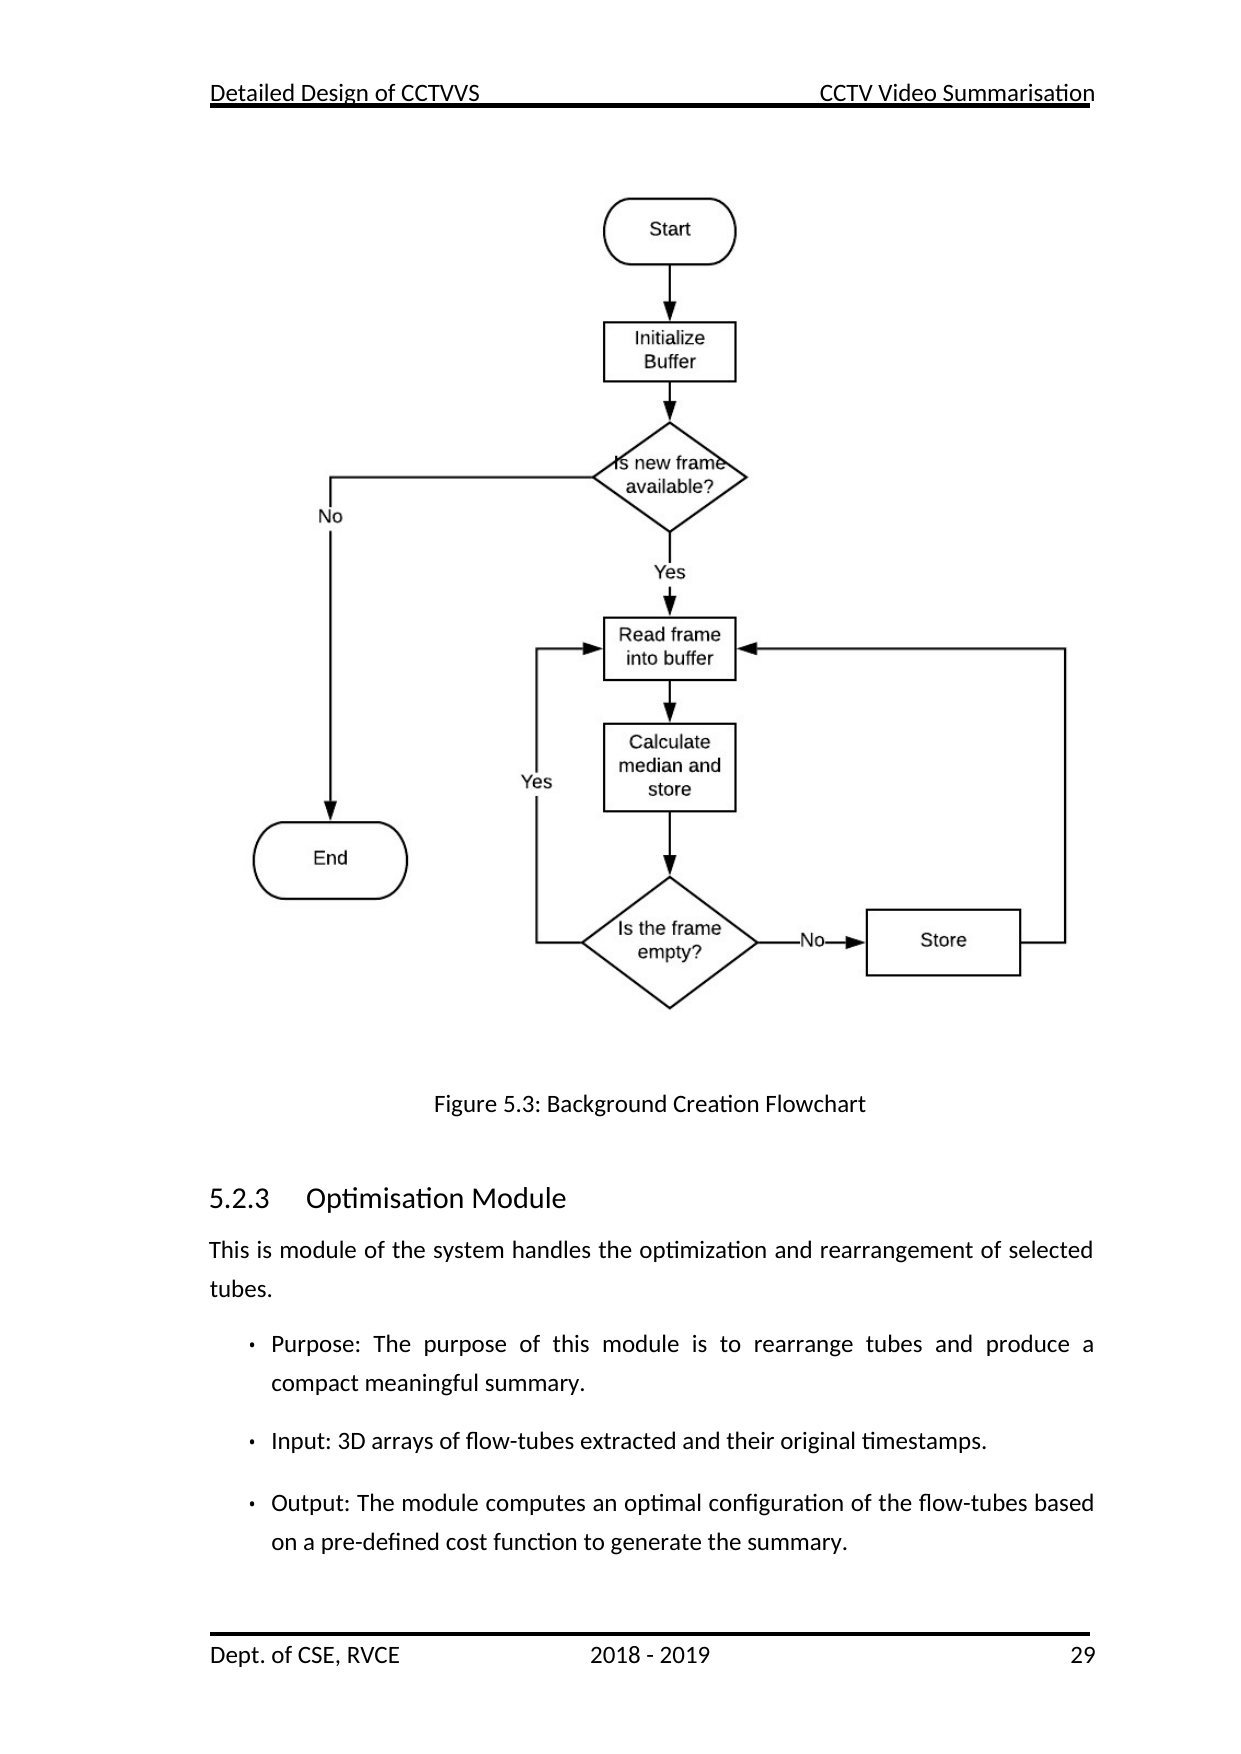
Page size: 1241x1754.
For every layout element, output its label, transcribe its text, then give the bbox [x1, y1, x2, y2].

subtitle 5.2.3 Optimisation Module [208, 1179, 1096, 1216]
list Purpose: The purpose of this module is to rearrange tubes and produce a compact meaningful summary. [246, 1328, 1096, 1397]
list Input: 3D arrays of flow-tubes extracted and their original timestamps. [246, 1425, 1096, 1456]
list Output: The module computes an optimal configuration of the flow-tubes based on a pre-defined cost function to generate the summary. [246, 1487, 1096, 1556]
picture [210, 155, 1109, 1052]
text This is module of the system handles the optimization and rearrangement of selected tubes. [208, 1234, 1096, 1303]
text Figure 5.3: Background Creation Flowchart [210, 1088, 1090, 1119]
